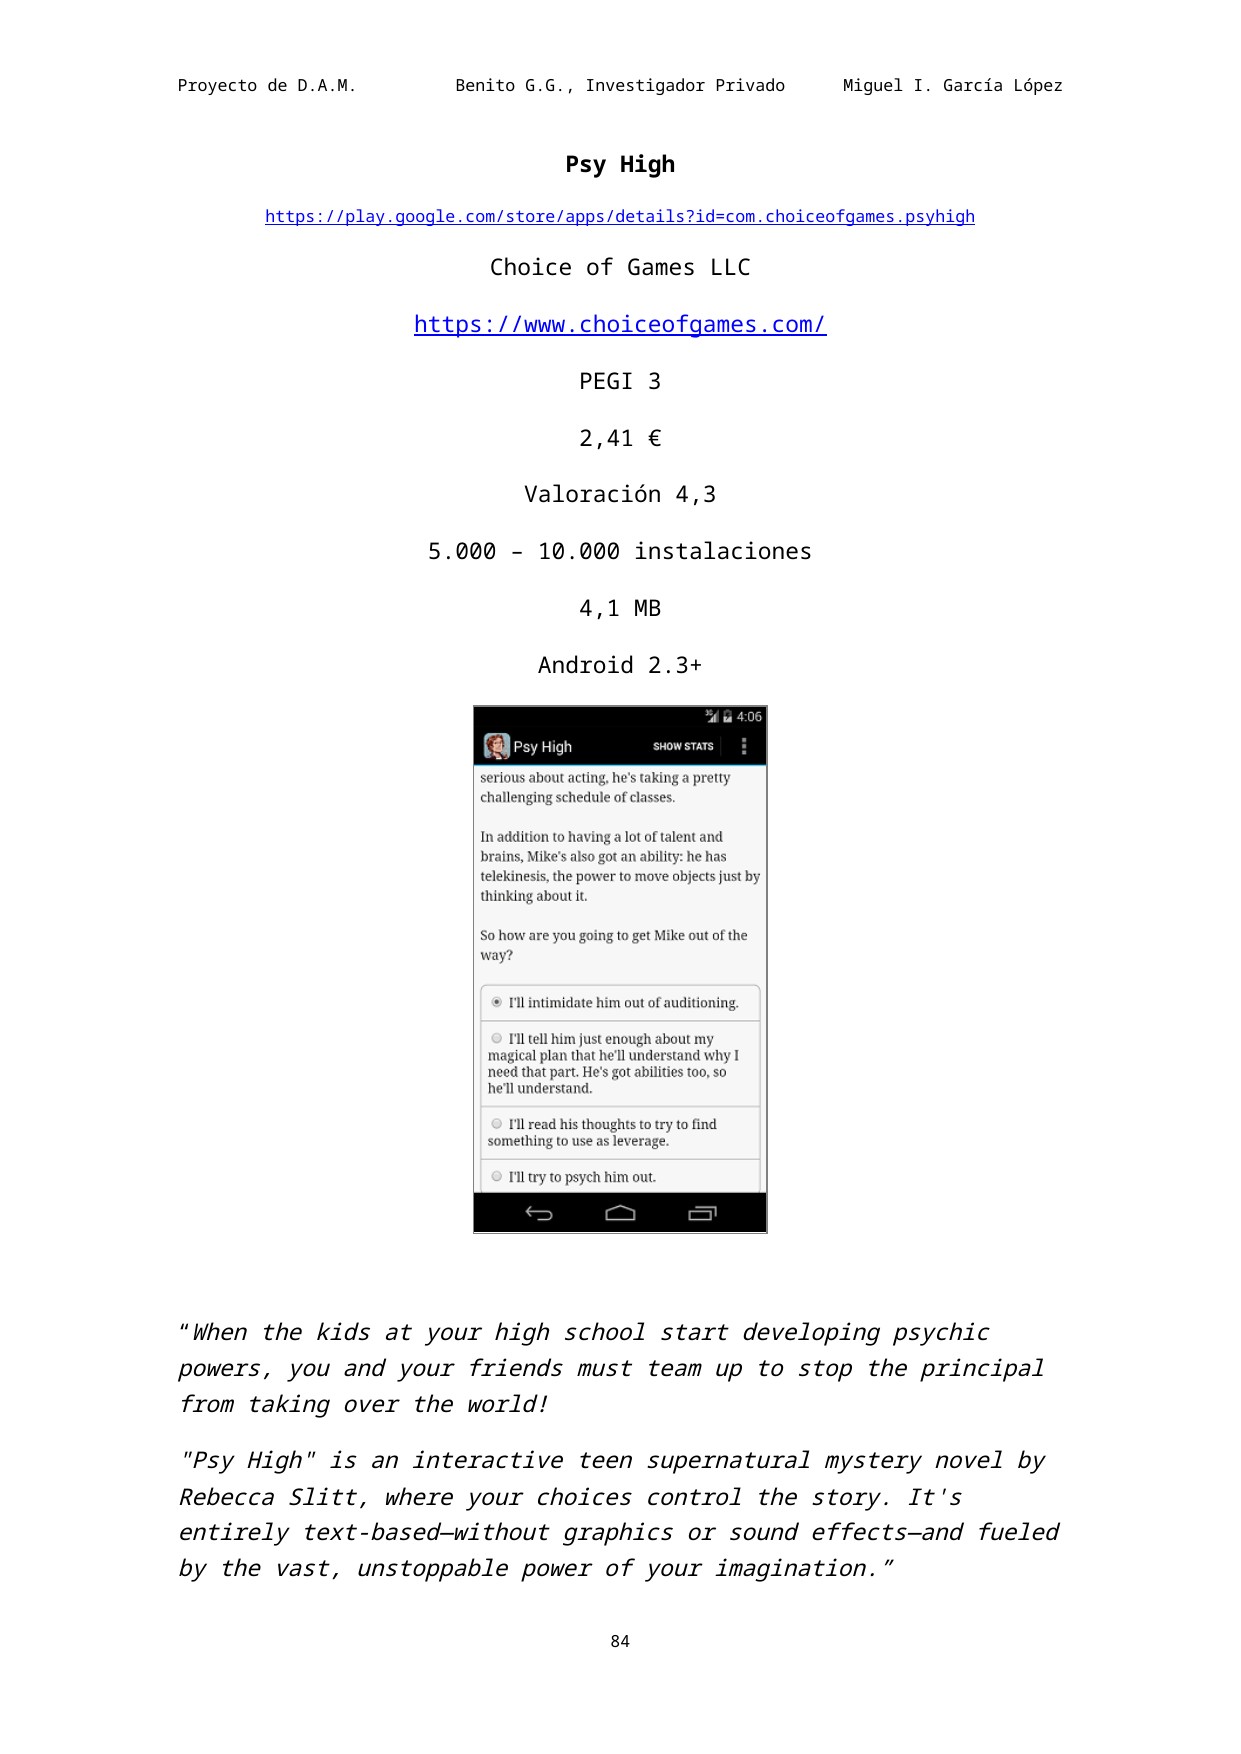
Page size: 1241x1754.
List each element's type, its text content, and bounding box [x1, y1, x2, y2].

text 5.000 – 10.000 instalaciones [177, 535, 1063, 566]
text Psy High [177, 148, 1063, 179]
text PEGI 3 [177, 365, 1063, 396]
text Valoración 4,3 [177, 478, 1063, 509]
text "Psy High" is an interactive teen supernatural mystery novel by Rebecca Slitt, where your choices control the story. It's entirely text-based—without graphics or sound effects—and fueled by the vast, unstoppable power of your imagination.” [177, 1444, 1063, 1583]
text 4,1 MB [177, 592, 1063, 623]
text “When the kids at your high school start developing psychic powers, you and your friends must team up to stop the principal from taking over the world! [177, 1316, 1063, 1419]
text Choice of Games LLC [177, 251, 1063, 282]
text https://www.choiceofgames.com/ [177, 308, 1063, 339]
text 2,41 € [177, 422, 1063, 453]
text Android 2.3+ [177, 649, 1063, 680]
text https://play.google.com/store/apps/details?id=com.choiceofgames.psyhigh [177, 204, 1063, 227]
